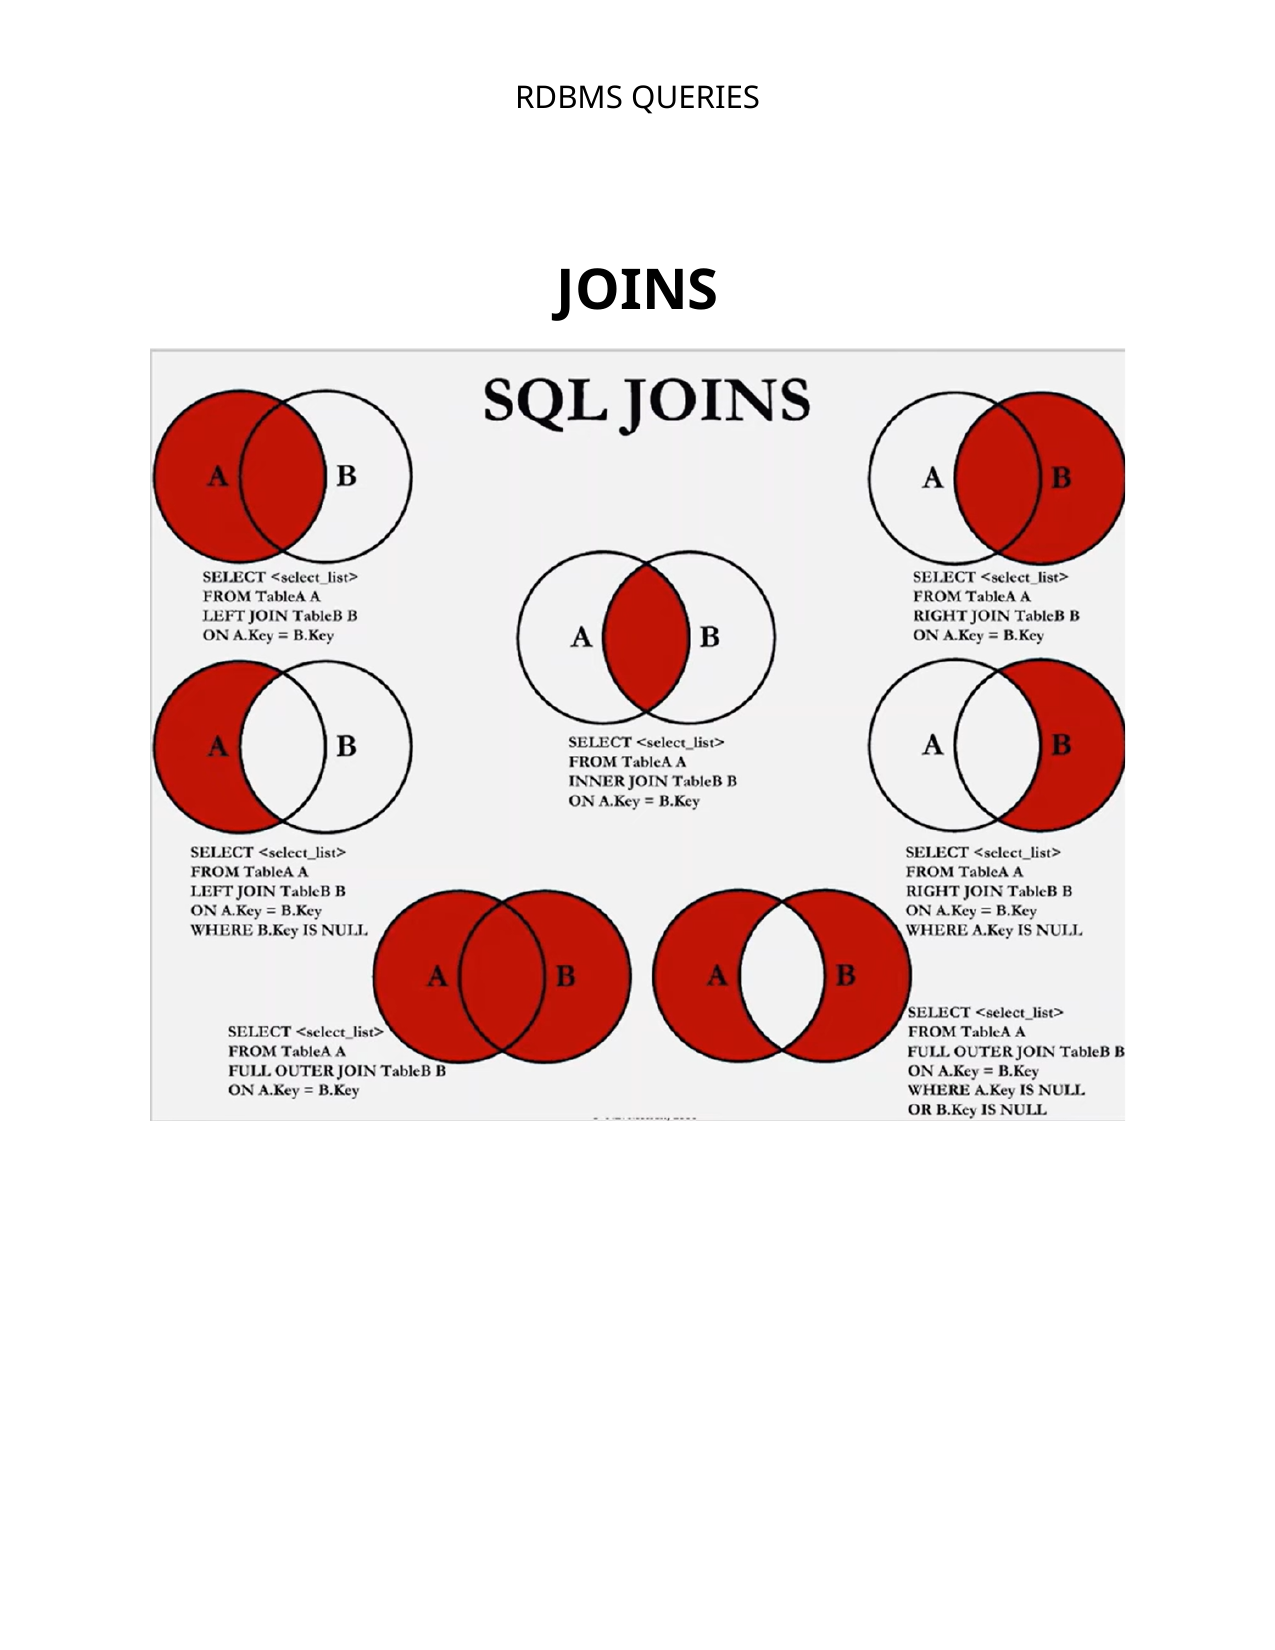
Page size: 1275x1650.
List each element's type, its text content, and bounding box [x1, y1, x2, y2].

text JOINS [150, 249, 1125, 326]
picture [150, 348, 1125, 1121]
